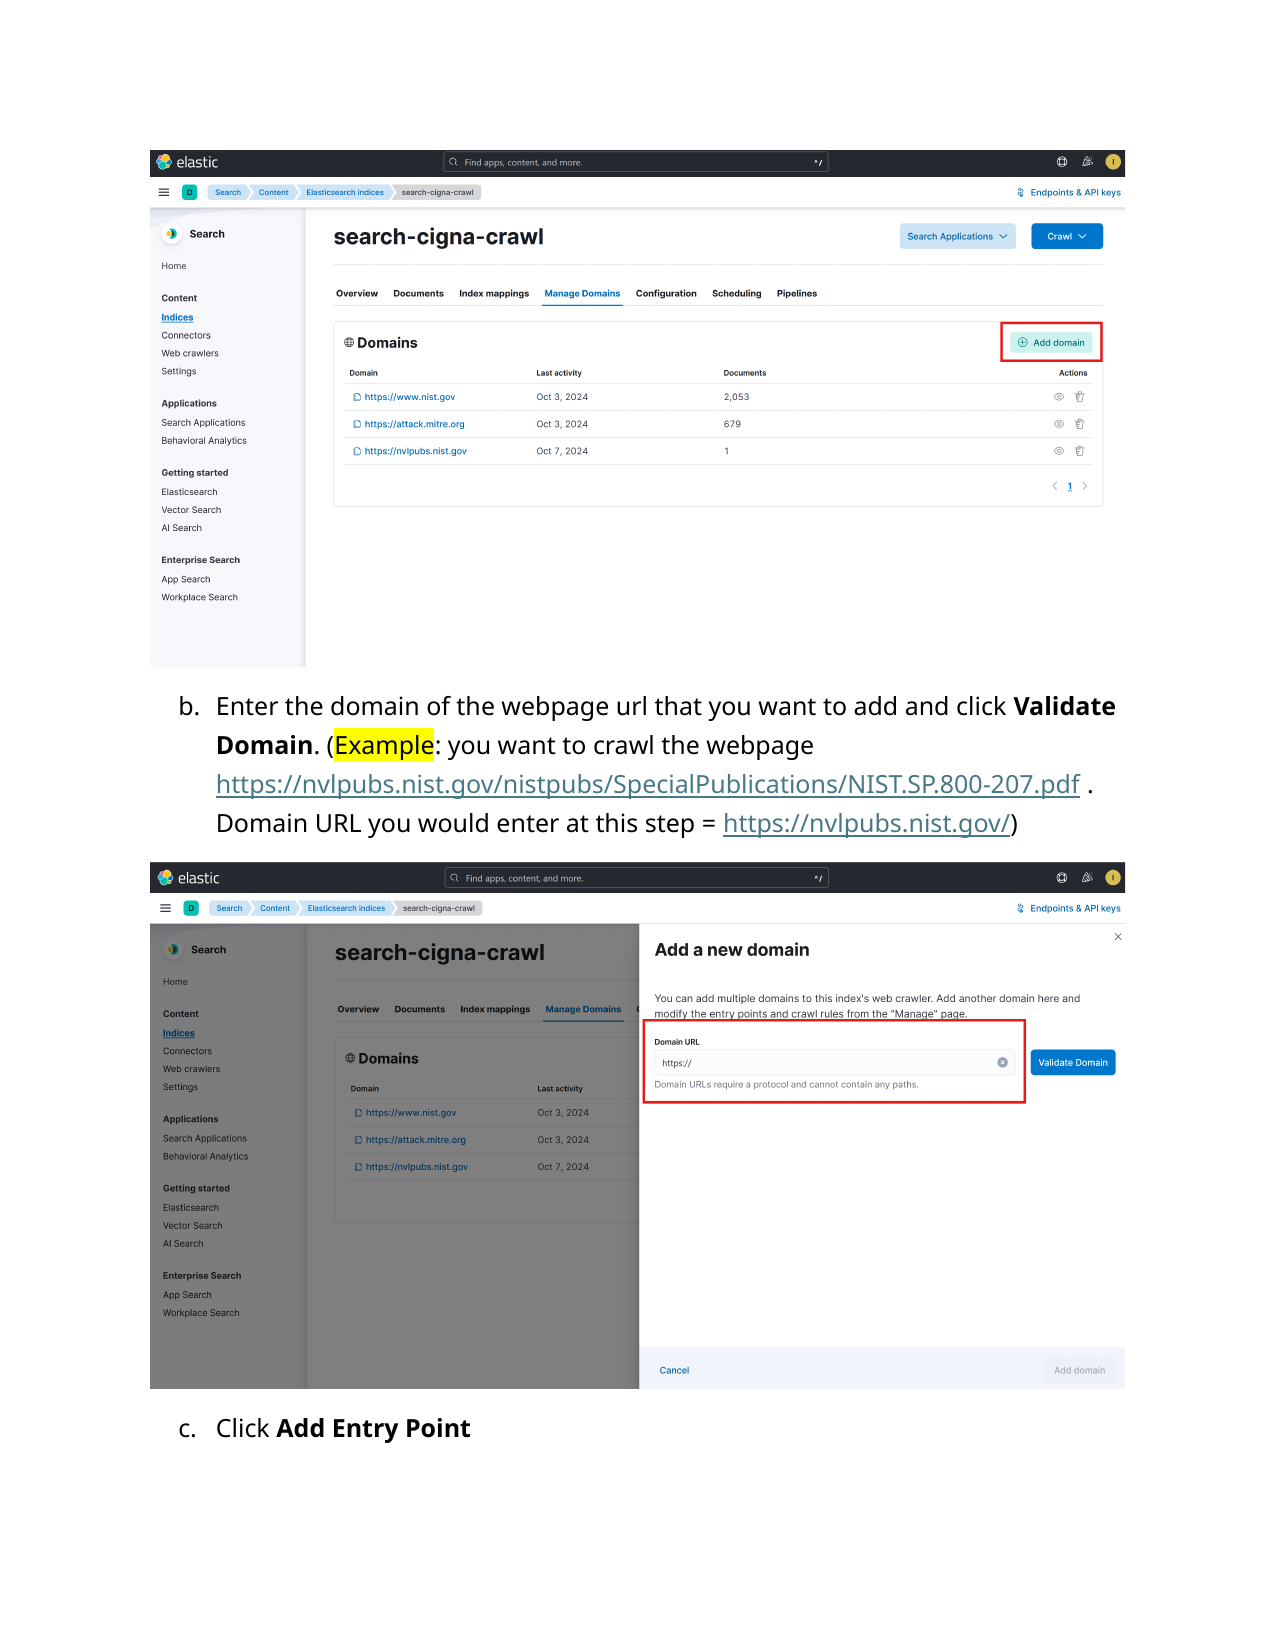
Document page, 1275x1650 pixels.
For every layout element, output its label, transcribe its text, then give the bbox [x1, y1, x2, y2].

picture [150, 150, 1125, 667]
picture [150, 862, 1125, 1389]
list Click Add Entry Point [178, 1410, 1125, 1444]
list Enter the domain of the webpage url that you want to add and click Validate Domain. (Example: you want to crawl the webpage https://nvlpubs.nist.gov/nistpubs/SpecialPublications/NIST.SP.800-207.pdf . Domain URL you would enter at this step = https://nvlpubs.nist.gov/) [178, 689, 1125, 840]
